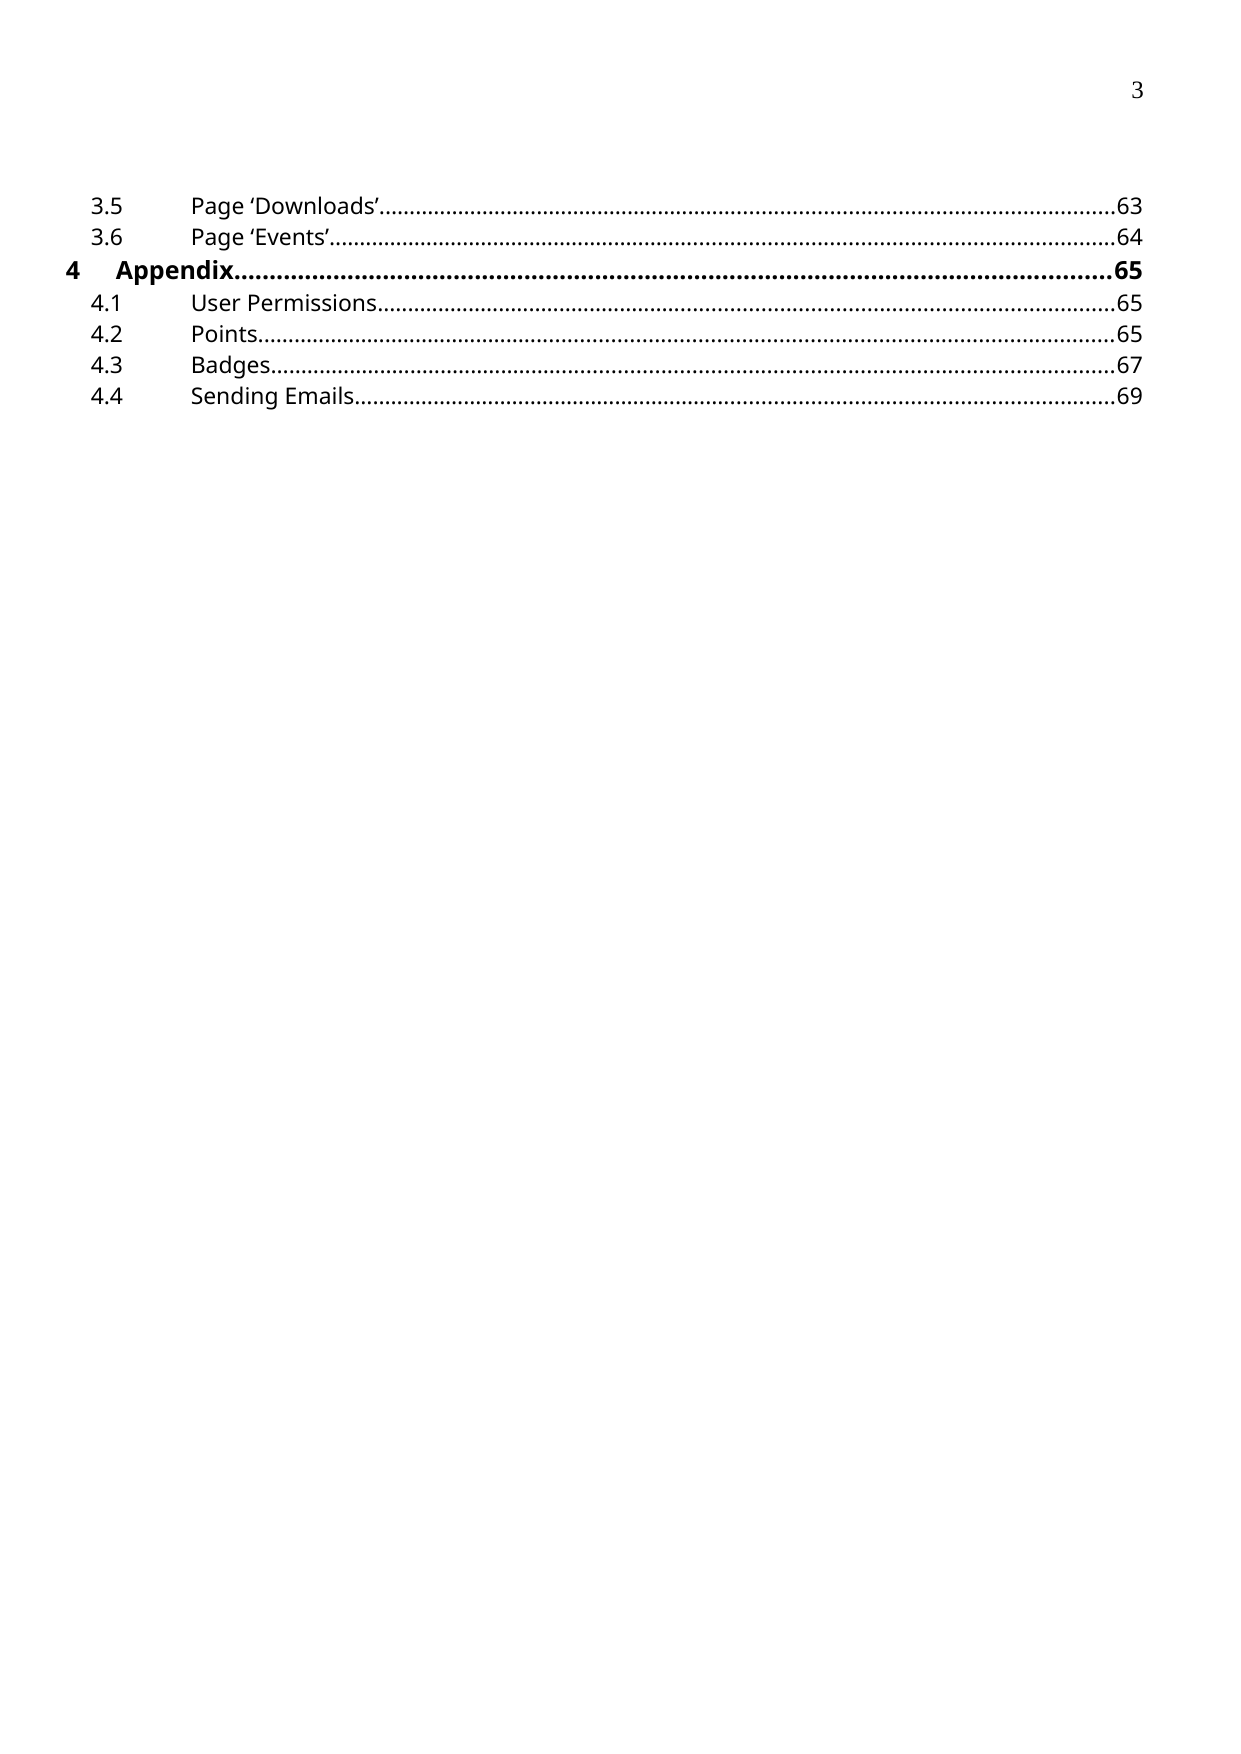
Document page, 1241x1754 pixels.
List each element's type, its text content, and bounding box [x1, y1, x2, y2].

text 3.5 Page ‘Downloads’ 63 [91, 190, 1144, 221]
text 4.2 Points 65 [91, 318, 1144, 349]
text 4.4 Sending Emails 69 [91, 380, 1144, 412]
text 3.6 Page ‘Events’ 64 [91, 221, 1144, 252]
text 4.1 User Permissions 65 [91, 287, 1144, 318]
text 4.3 Badges 67 [91, 349, 1144, 380]
text 4 Appendix 65 [66, 252, 1144, 287]
